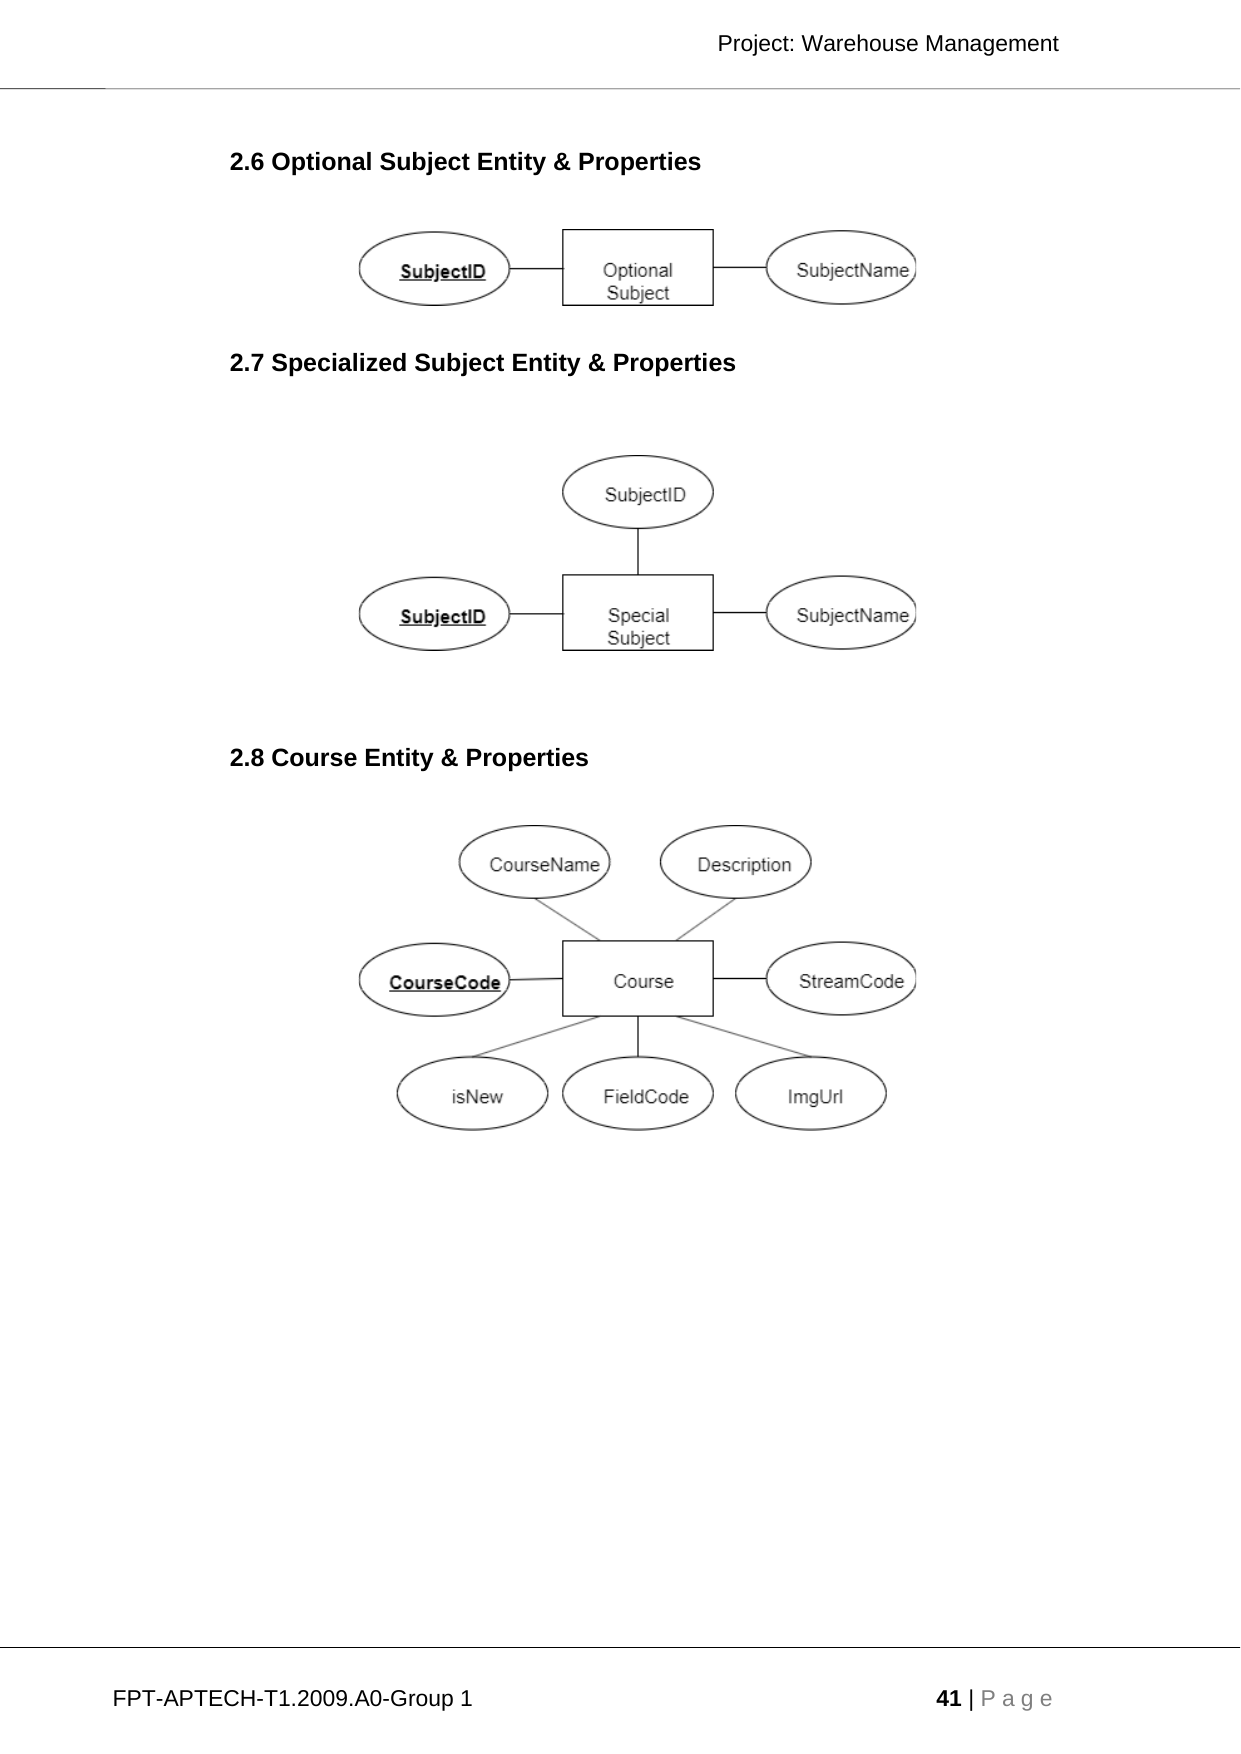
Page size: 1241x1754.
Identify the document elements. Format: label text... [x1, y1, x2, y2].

picture [358, 455, 917, 651]
text 2.6 Optional Subject Entity & Properties [112, 147, 1162, 176]
picture [358, 229, 917, 306]
picture [358, 825, 917, 1131]
text 2.8 Course Entity & Properties [112, 742, 1162, 771]
text 2.7 Specialized Subject Entity & Properties [171, 348, 1162, 376]
